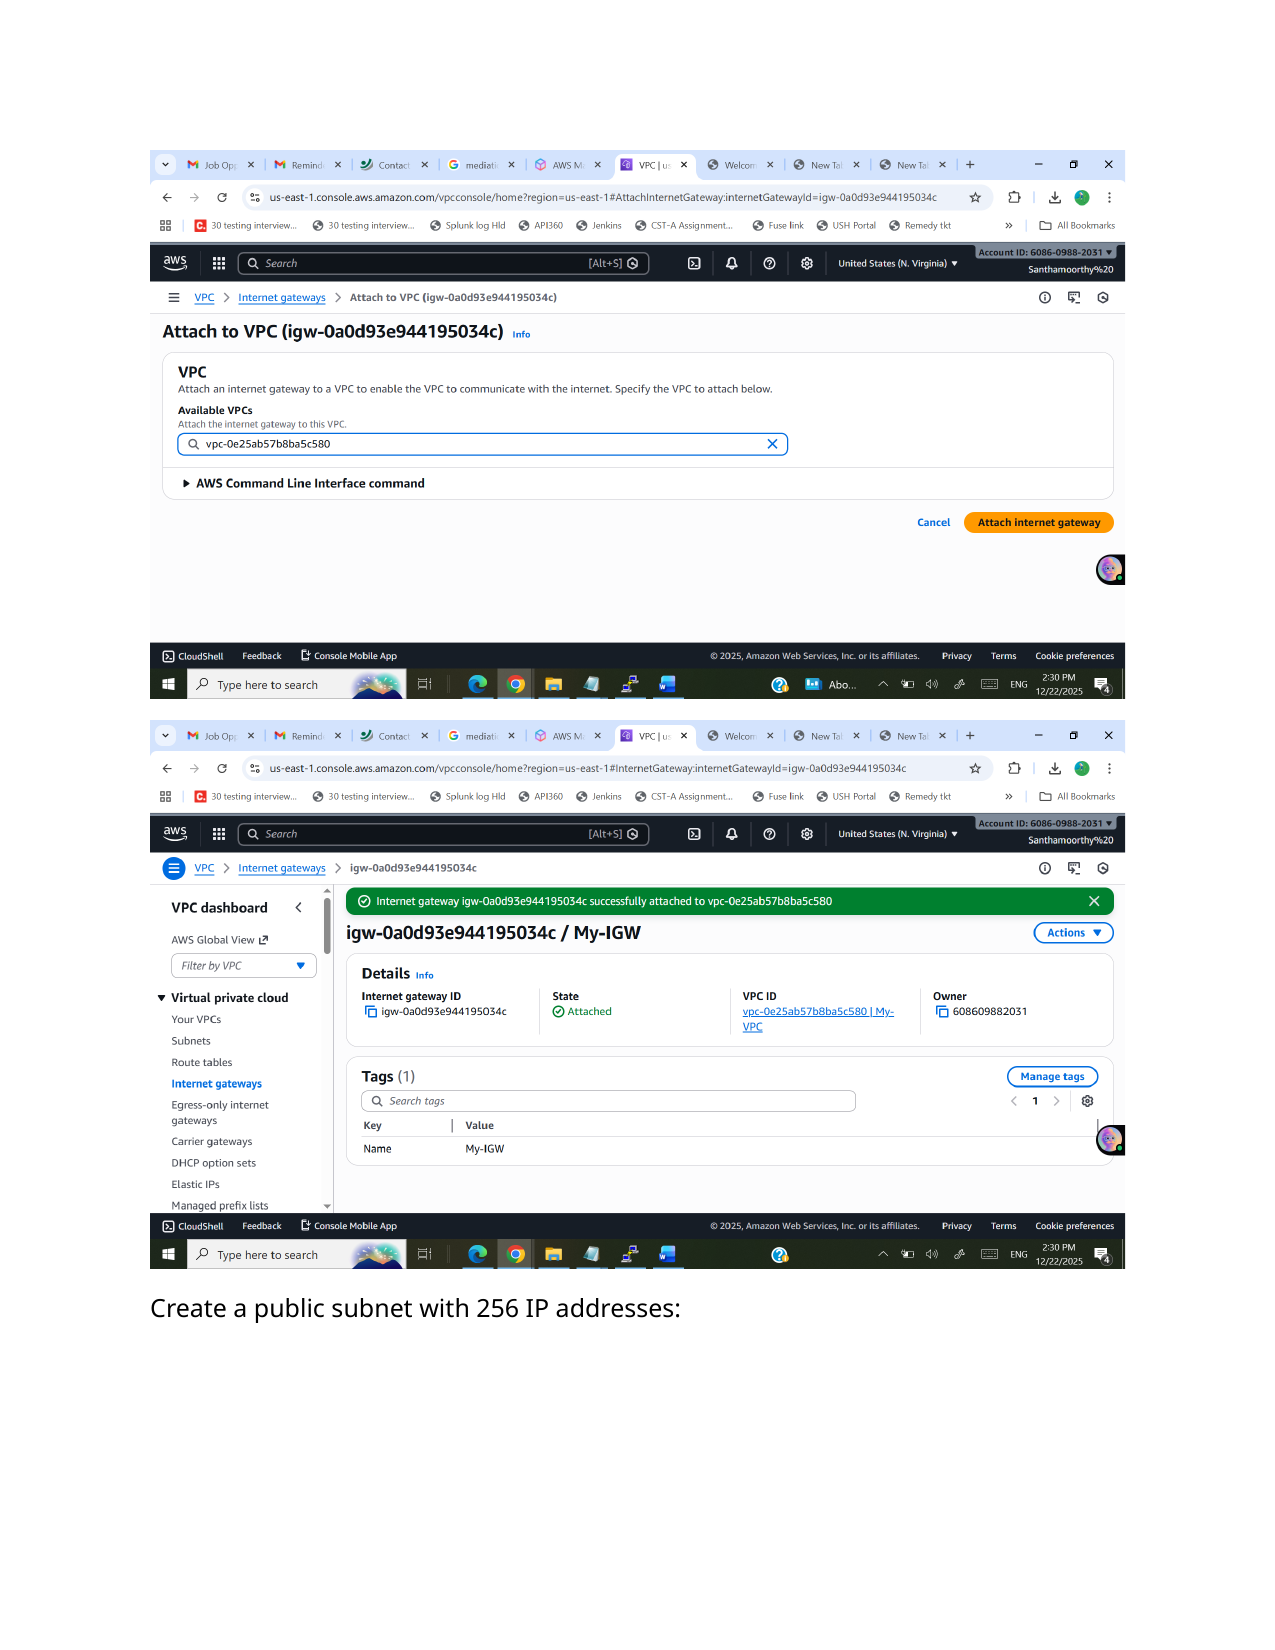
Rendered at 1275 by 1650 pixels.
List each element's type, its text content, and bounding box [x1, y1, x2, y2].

picture [150, 720, 1125, 1269]
picture [150, 150, 1125, 699]
text Create a public subnet with 256 IP addresses: [150, 1290, 1125, 1324]
